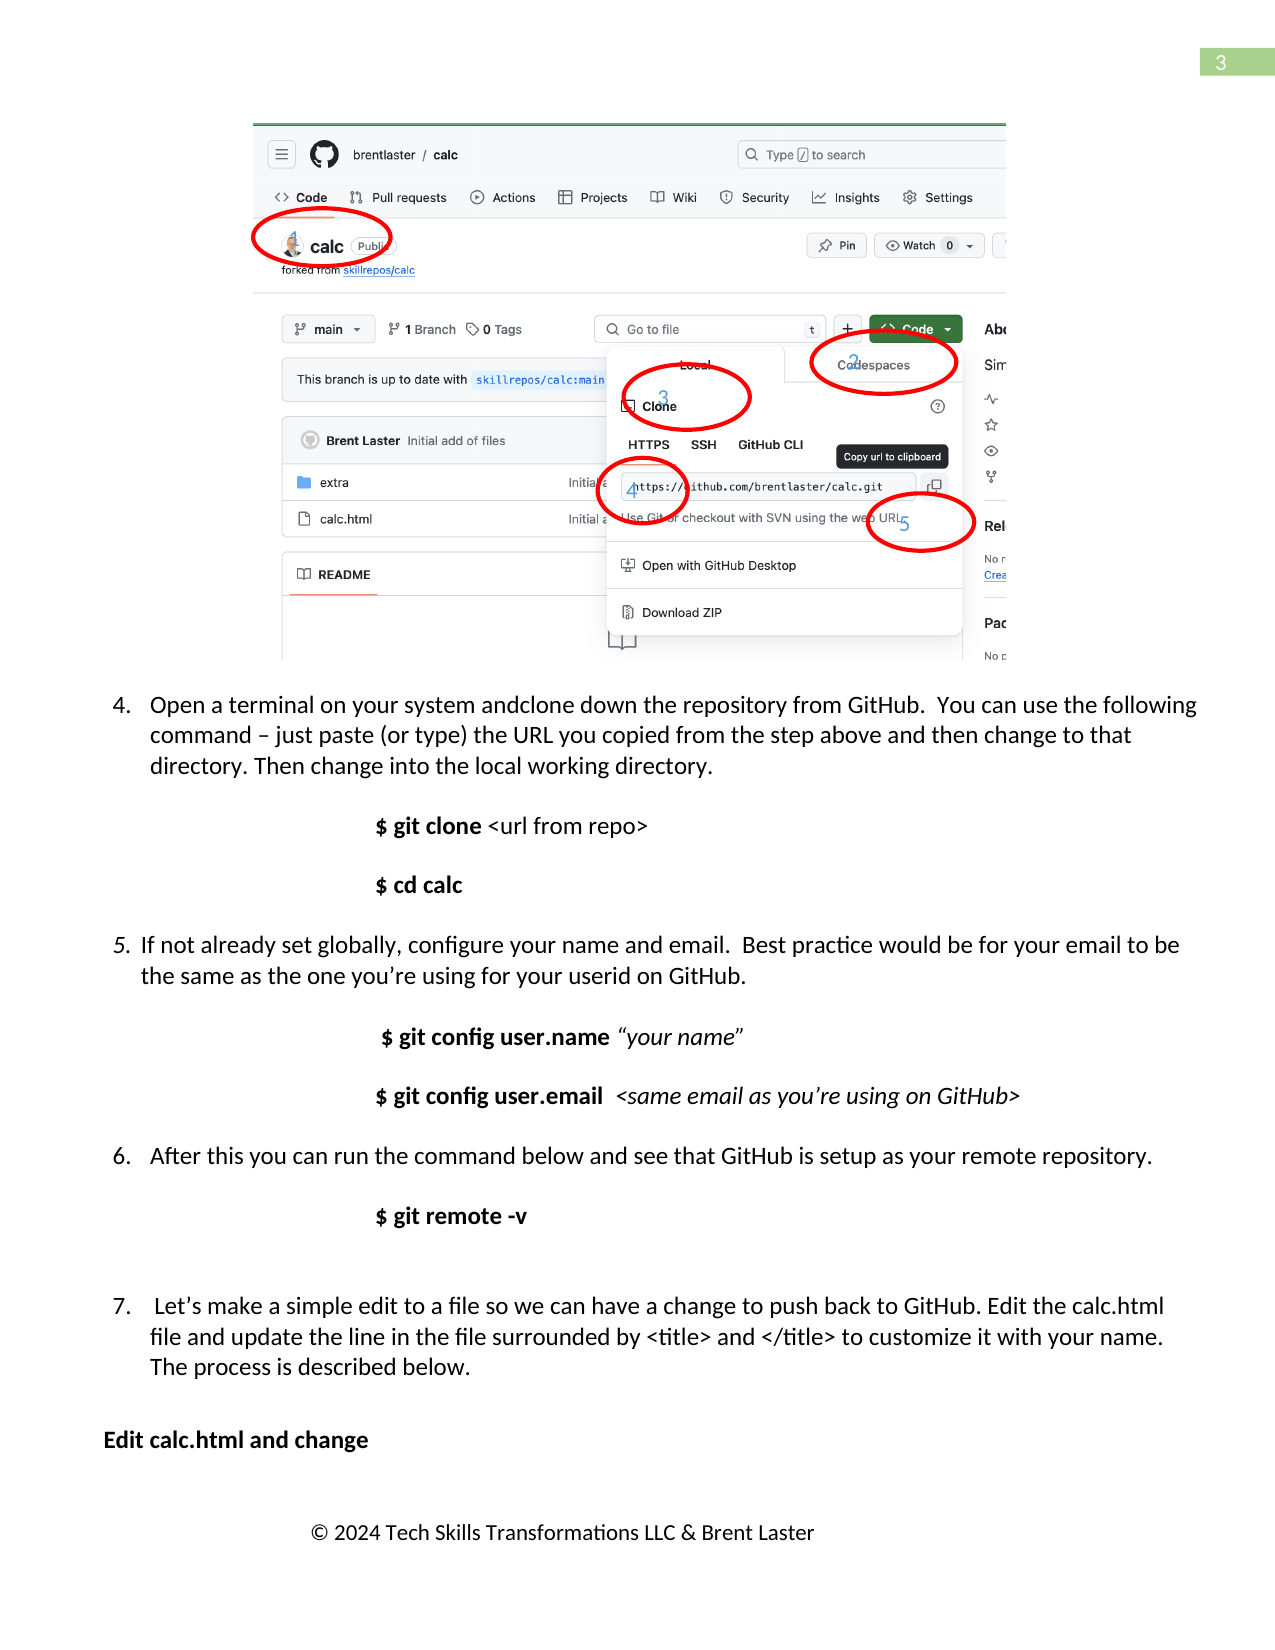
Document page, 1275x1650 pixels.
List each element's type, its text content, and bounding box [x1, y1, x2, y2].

picture [256, 211, 388, 264]
picture [253, 123, 1007, 660]
list Open a terminal on your system andclone down the repository from GitHub. You can use the following command – just paste (or type) the URL you copied from the step above and then change to that directory. Then change into the local working directory. [112, 689, 1200, 781]
list Edit calc.html and change [75, 1425, 1200, 1455]
text $ git remote -v [300, 1200, 1200, 1230]
list 7. Let’s make a simple edit to a file so we can have a change to push back to GitHub. Edit the calc.html file and update the line in the file surrounded by <title> and </title> to customize it with your name. The process is described below. [112, 1290, 1200, 1382]
list If not already set globally, configure your name and email. Best practice would be for your email to be the same as the one you’re using for your userid on GitHub. [112, 929, 1200, 990]
text $ git clone <url from repo> [375, 810, 1200, 840]
text $ cd calc [375, 869, 1200, 900]
text $ git config user.email <same email as you’re using on GitHub> [375, 1081, 1200, 1111]
list After this you can run the command below and see that GitHub is setup as your remote repository. [112, 1140, 1200, 1171]
list $ git config user.name “your name” [366, 1021, 1200, 1051]
